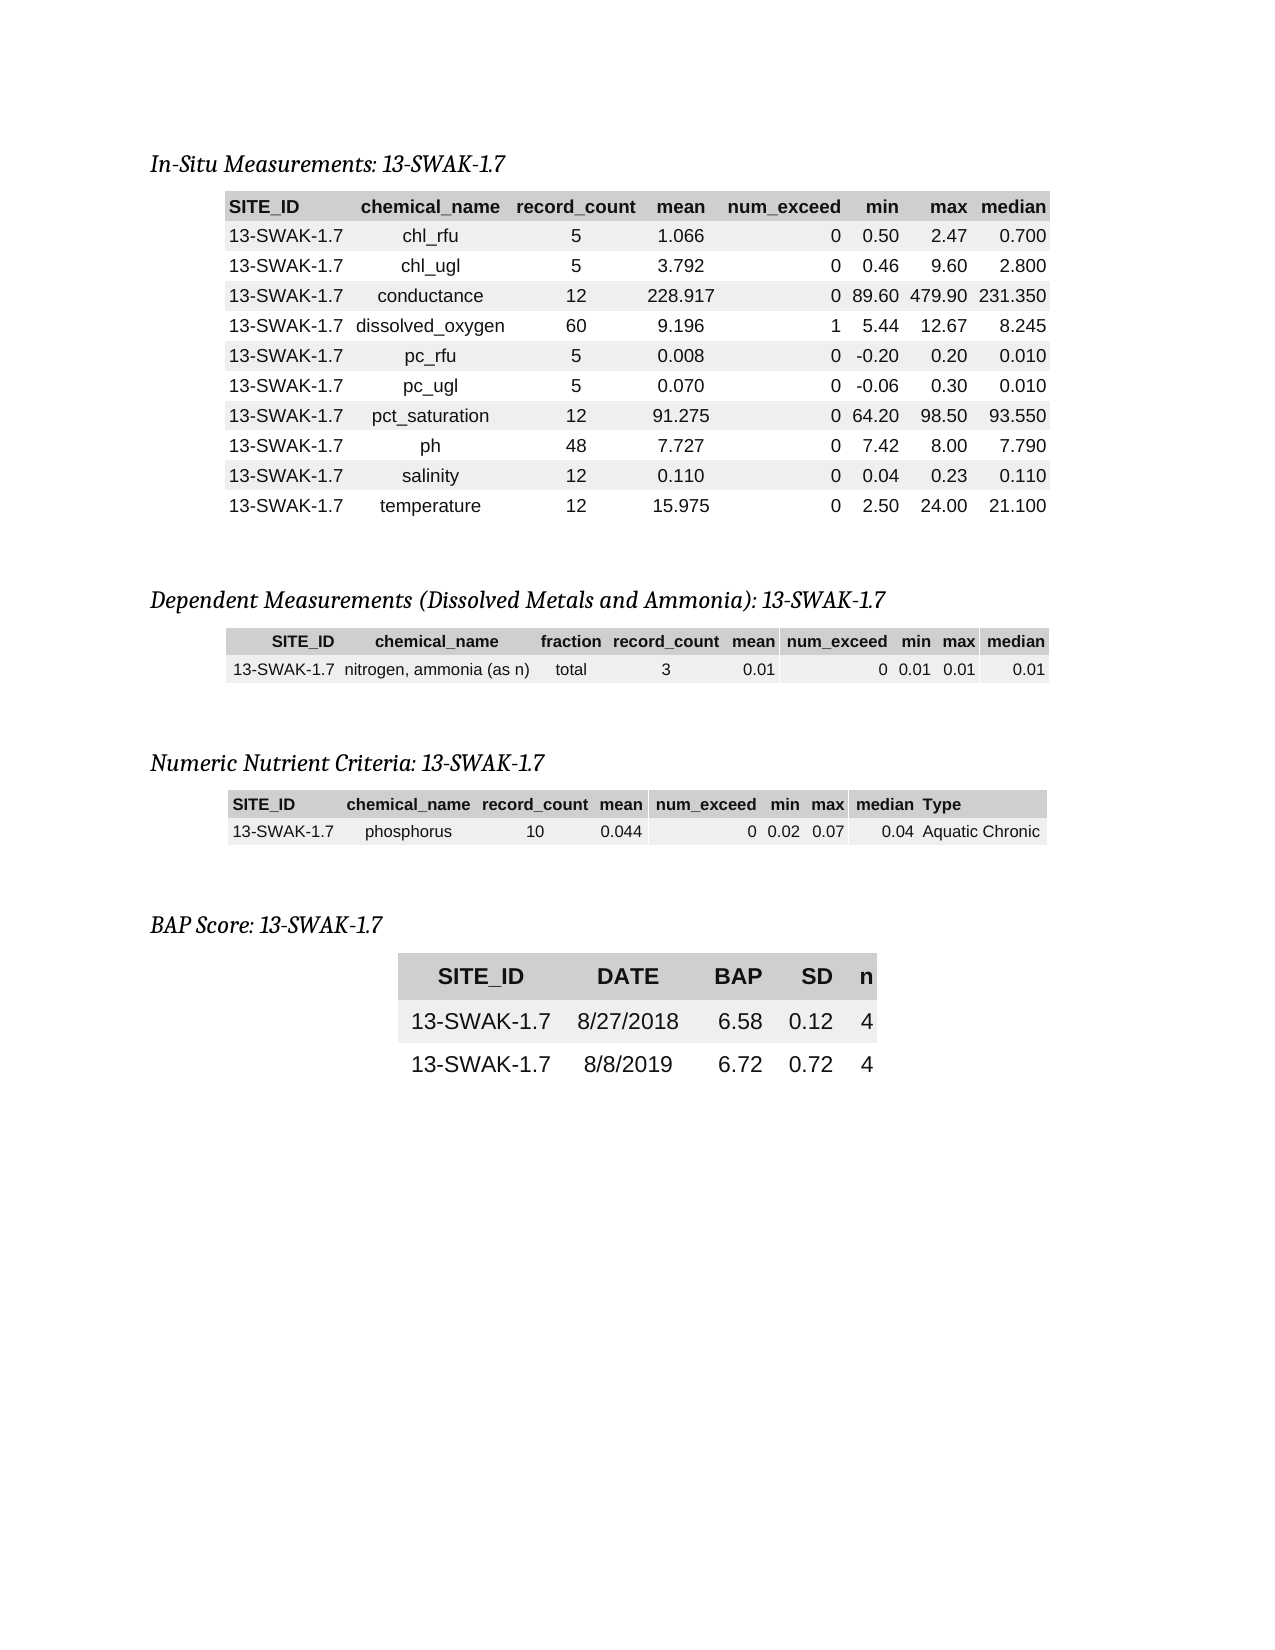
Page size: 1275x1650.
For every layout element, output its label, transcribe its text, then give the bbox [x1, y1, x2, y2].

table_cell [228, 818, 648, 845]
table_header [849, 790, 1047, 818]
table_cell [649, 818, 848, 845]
text Numeric Nutrient Criteria: 13-SWAK-1.7 [150, 749, 1125, 778]
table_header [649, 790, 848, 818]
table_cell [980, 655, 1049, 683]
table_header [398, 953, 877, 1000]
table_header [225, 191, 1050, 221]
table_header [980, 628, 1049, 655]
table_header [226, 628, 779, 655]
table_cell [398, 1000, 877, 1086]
text In-Situ Measurements: 13-SWAK-1.7 [150, 150, 1125, 179]
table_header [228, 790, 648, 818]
text BAP Score: 13-SWAK-1.7 [150, 911, 1125, 940]
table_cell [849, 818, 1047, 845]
text Dependent Measurements (Dissolved Metals and Ammonia): 13-SWAK-1.7 [150, 586, 1125, 615]
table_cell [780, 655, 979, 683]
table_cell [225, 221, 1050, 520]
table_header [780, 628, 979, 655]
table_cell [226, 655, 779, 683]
